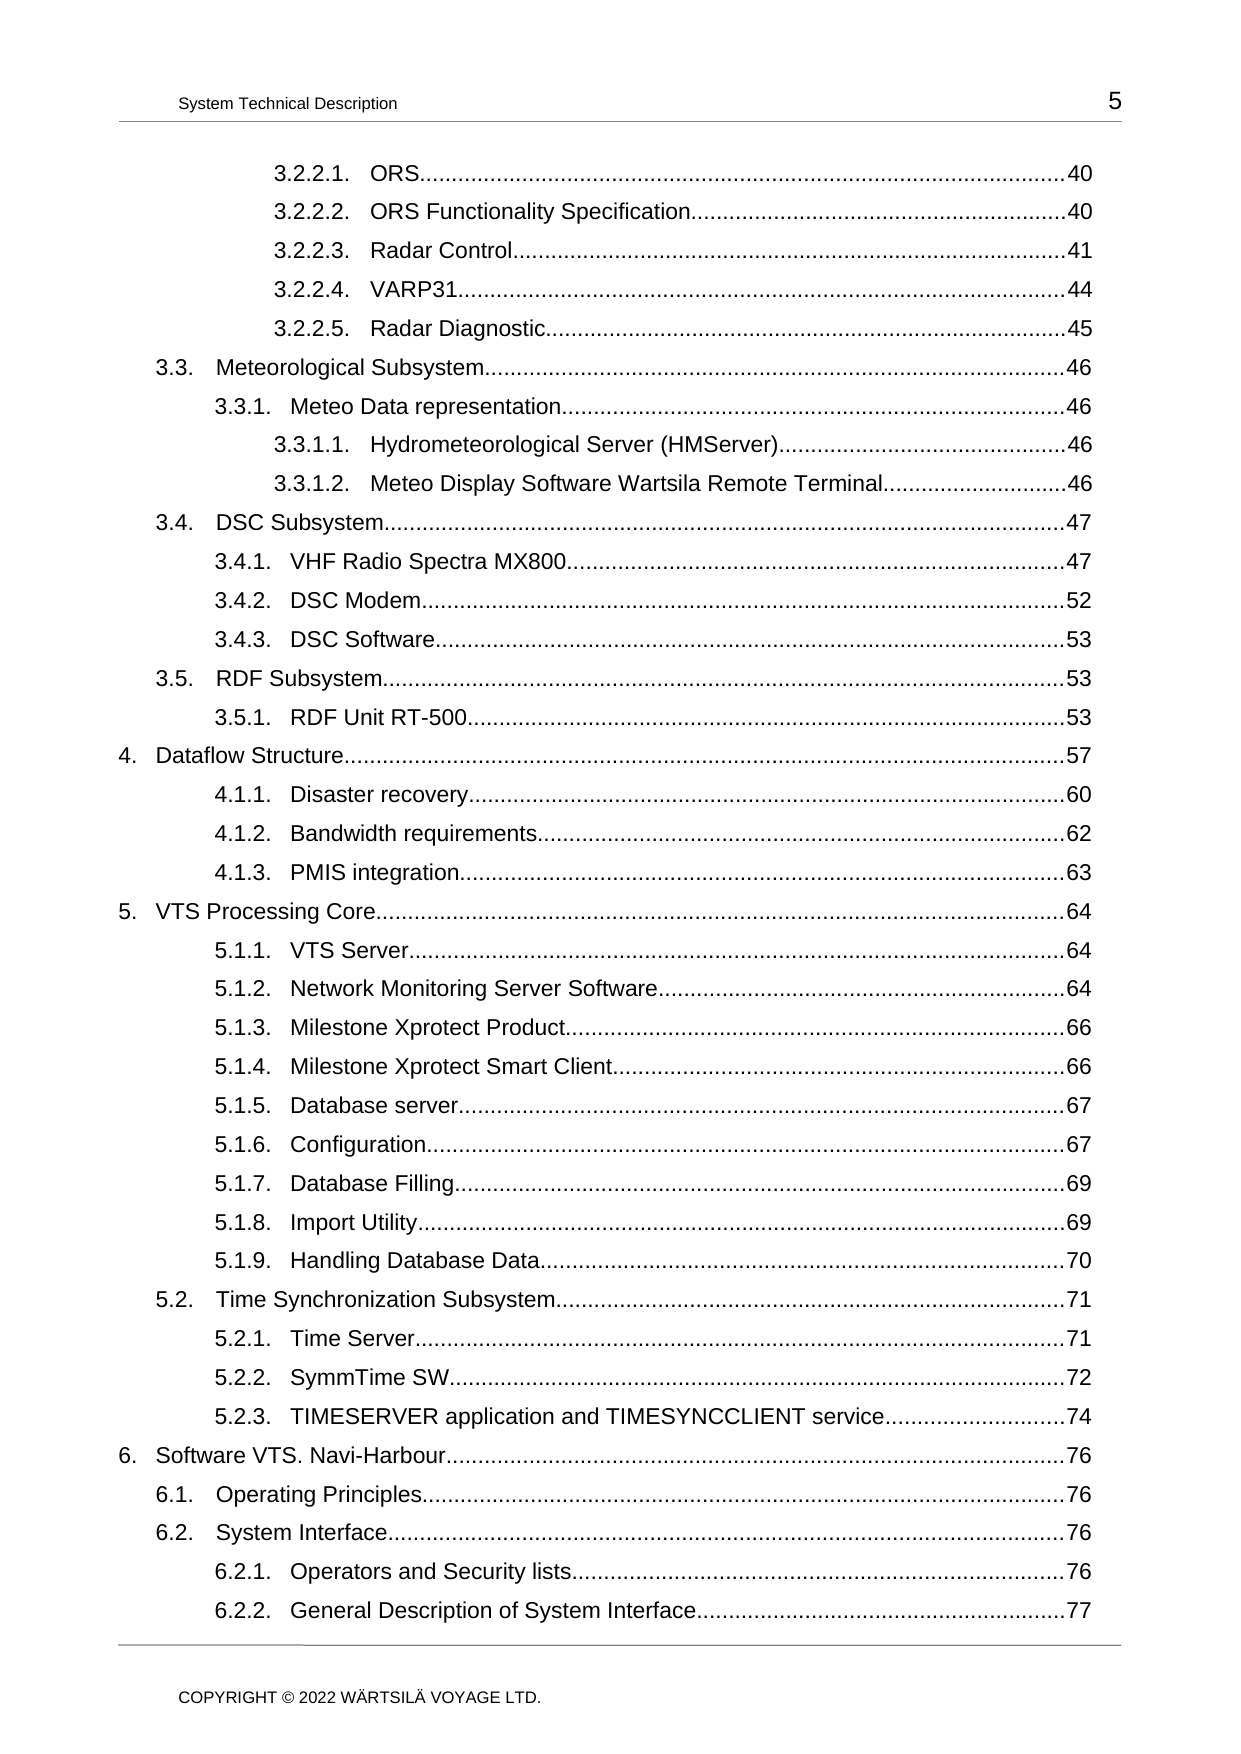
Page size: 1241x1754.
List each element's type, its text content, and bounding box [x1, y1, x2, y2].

text 4.1.3. PMIS integration 63 [214, 859, 1122, 885]
text 3.3.1.2. Meteo Display Software Wartsila Remote Terminal 46 [273, 470, 1122, 497]
text 6. Software VTS. Navi-Harbour 76 [118, 1442, 1122, 1468]
text 6.2.1. Operators and Security lists. 76 [214, 1558, 1122, 1584]
text 5.1.1. VTS Server 64 [214, 937, 1122, 963]
text 5.1.3. Milestone Xprotect Product 66 [214, 1014, 1122, 1041]
text 3.3.1.1. Hydrometeorological Server (HMServer) 46 [273, 431, 1122, 458]
text 3.3.1. Meteo Data representation 46 [214, 393, 1122, 419]
text 6.2.2. General Description of System Interface 77 [214, 1597, 1122, 1623]
text 4. Dataflow Structure 57 [118, 742, 1122, 769]
text 5.2.1. Time Server 71 [214, 1325, 1122, 1351]
text 5.2.2. SymmTime SW 72 [214, 1364, 1122, 1390]
text 5. VTS Processing Core 64 [118, 898, 1122, 924]
text 5.1.6. Configuration 67 [214, 1131, 1122, 1157]
text 5.1.2. Network Monitoring Server Software 64 [214, 975, 1122, 1002]
text 5.1.9. Handling Database Data 70 [214, 1247, 1122, 1274]
text 3.4.3. DSC Software 53 [214, 626, 1122, 652]
text 3.2.2.3. Radar Control 41 [273, 237, 1122, 263]
text 6.1. Operating Principles 76 [155, 1481, 1122, 1507]
text 5.1.5. Database server 67 [214, 1092, 1122, 1118]
text 6.2. System Interface 76 [155, 1519, 1122, 1546]
text 5.1.7. Database Filling 69 [214, 1170, 1122, 1196]
text 3.2.2.4. VARP31 44 [273, 276, 1122, 302]
text 3.4.1. VHF Radio Spectra MX800 47 [214, 548, 1122, 574]
text 5.1.4. Milestone Xprotect Smart Client 66 [214, 1053, 1122, 1079]
text 3.2.2.2. ORS Functionality Specification 40 [273, 198, 1122, 225]
text 5.2.3. TIMESERVER application and TIMESYNCCLIENT service 74 [214, 1403, 1122, 1429]
text 3.3. Meteorological Subsystem 46 [155, 354, 1122, 380]
text 5.1.8. Import Utility 69 [214, 1208, 1122, 1235]
text 3.4.2. DSC Modem 52 [214, 587, 1122, 613]
text 3.5. RDF Subsystem 53 [155, 664, 1122, 691]
text 4.1.1. Disaster recovery 60 [214, 781, 1122, 807]
text 5.2. Time Synchronization Subsystem 71 [155, 1286, 1122, 1313]
text 3.5.1. RDF Unit RT-500 53 [214, 703, 1122, 730]
text 4.1.2. Bandwidth requirements 62 [214, 820, 1122, 846]
text 3.4. DSC Subsystem 47 [155, 509, 1122, 536]
text 3.2.2.1. ORS 40 [273, 159, 1122, 186]
text 3.2.2.5. Radar Diagnostic 45 [273, 315, 1122, 341]
